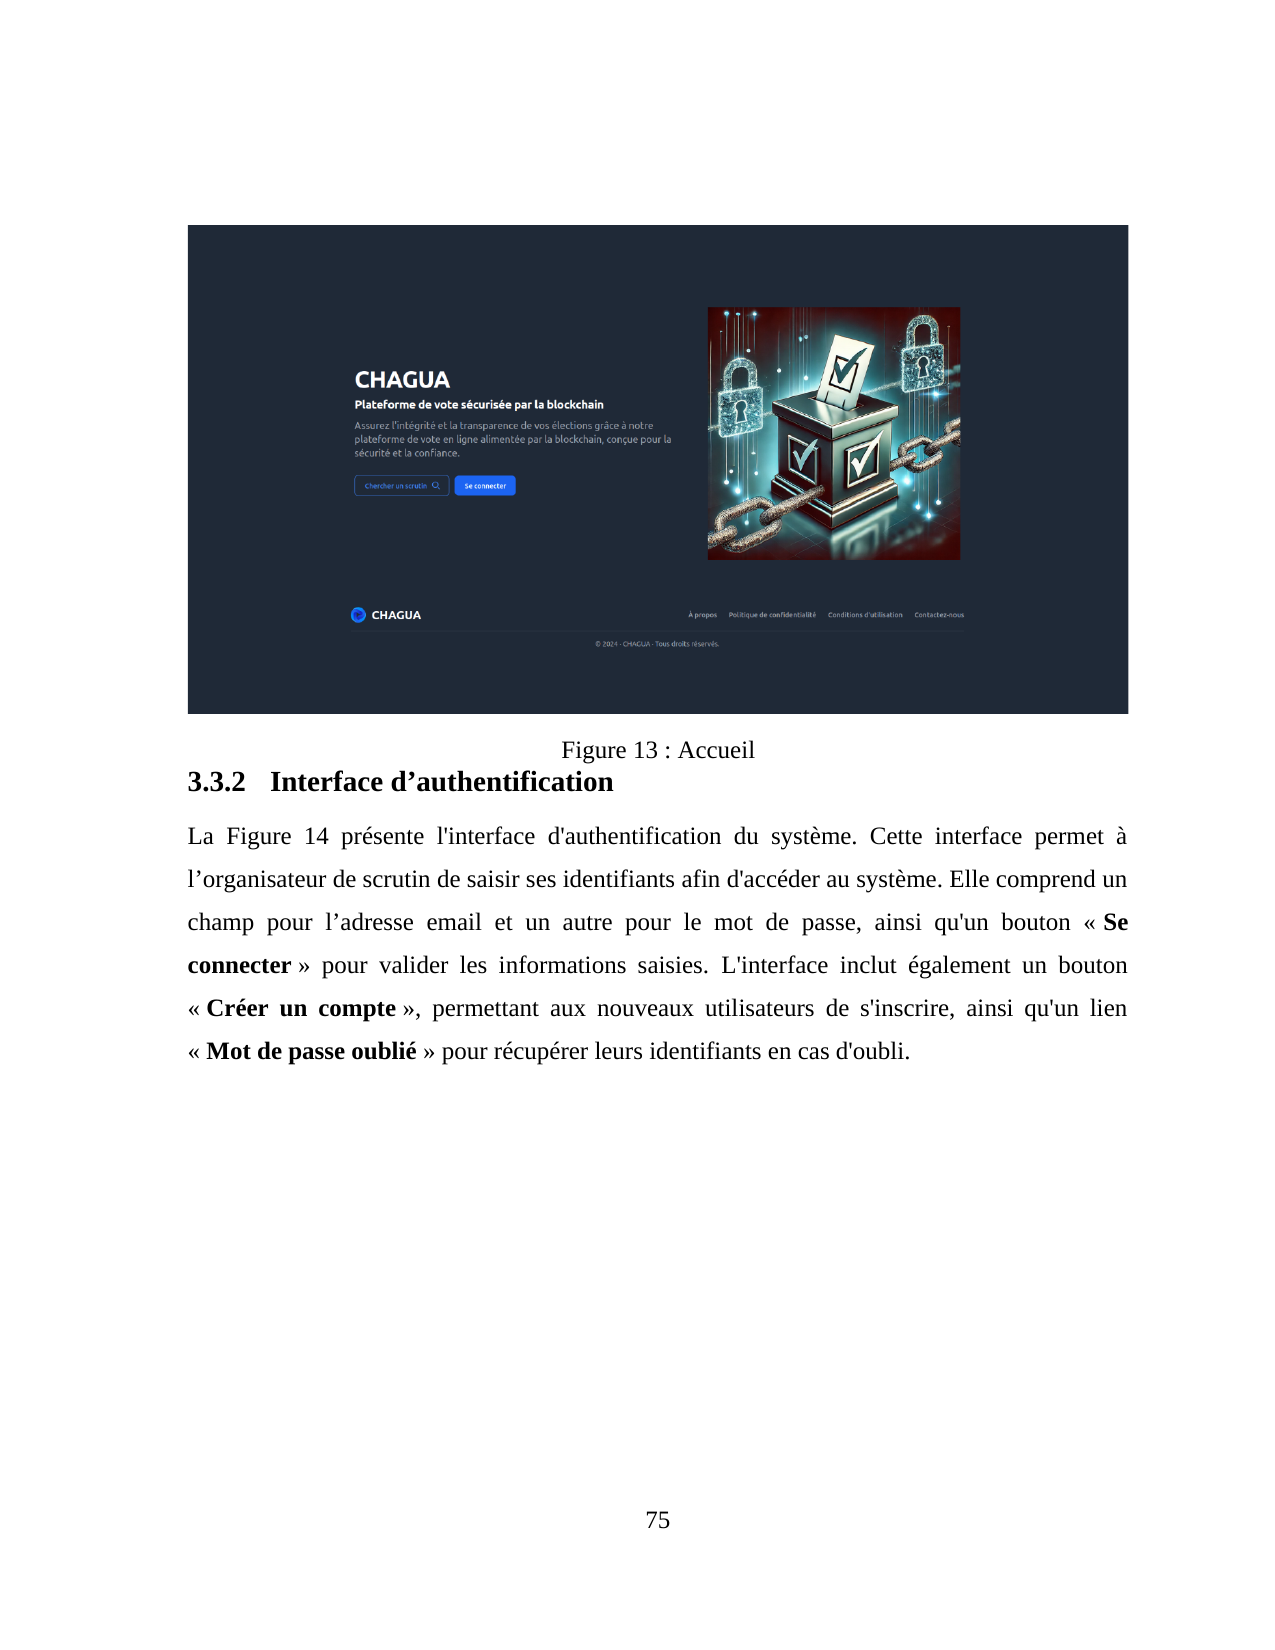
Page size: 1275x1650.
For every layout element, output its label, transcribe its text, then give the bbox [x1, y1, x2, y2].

picture [187, 225, 1129, 714]
text La Figure 14 présente l'interface d'authentification du système. Cette interface permet à l’organisateur de scrutin de saisir ses identifiants afin d'accéder au système. Elle comprend un champ pour l’adresse email et un autre pour le mot de passe, ainsi qu'un bouton « Se connecter » pour valider les informations saisies. L'interface inclut également un bouton « Créer un compte », permettant aux nouveaux utilisateurs de s'inscrire, ainsi qu'un lien « Mot de passe oublié » pour récupérer leurs identifiants en cas d'oubli. [187, 821, 1128, 1065]
subtitle Interface d’authentification [187, 764, 1128, 798]
